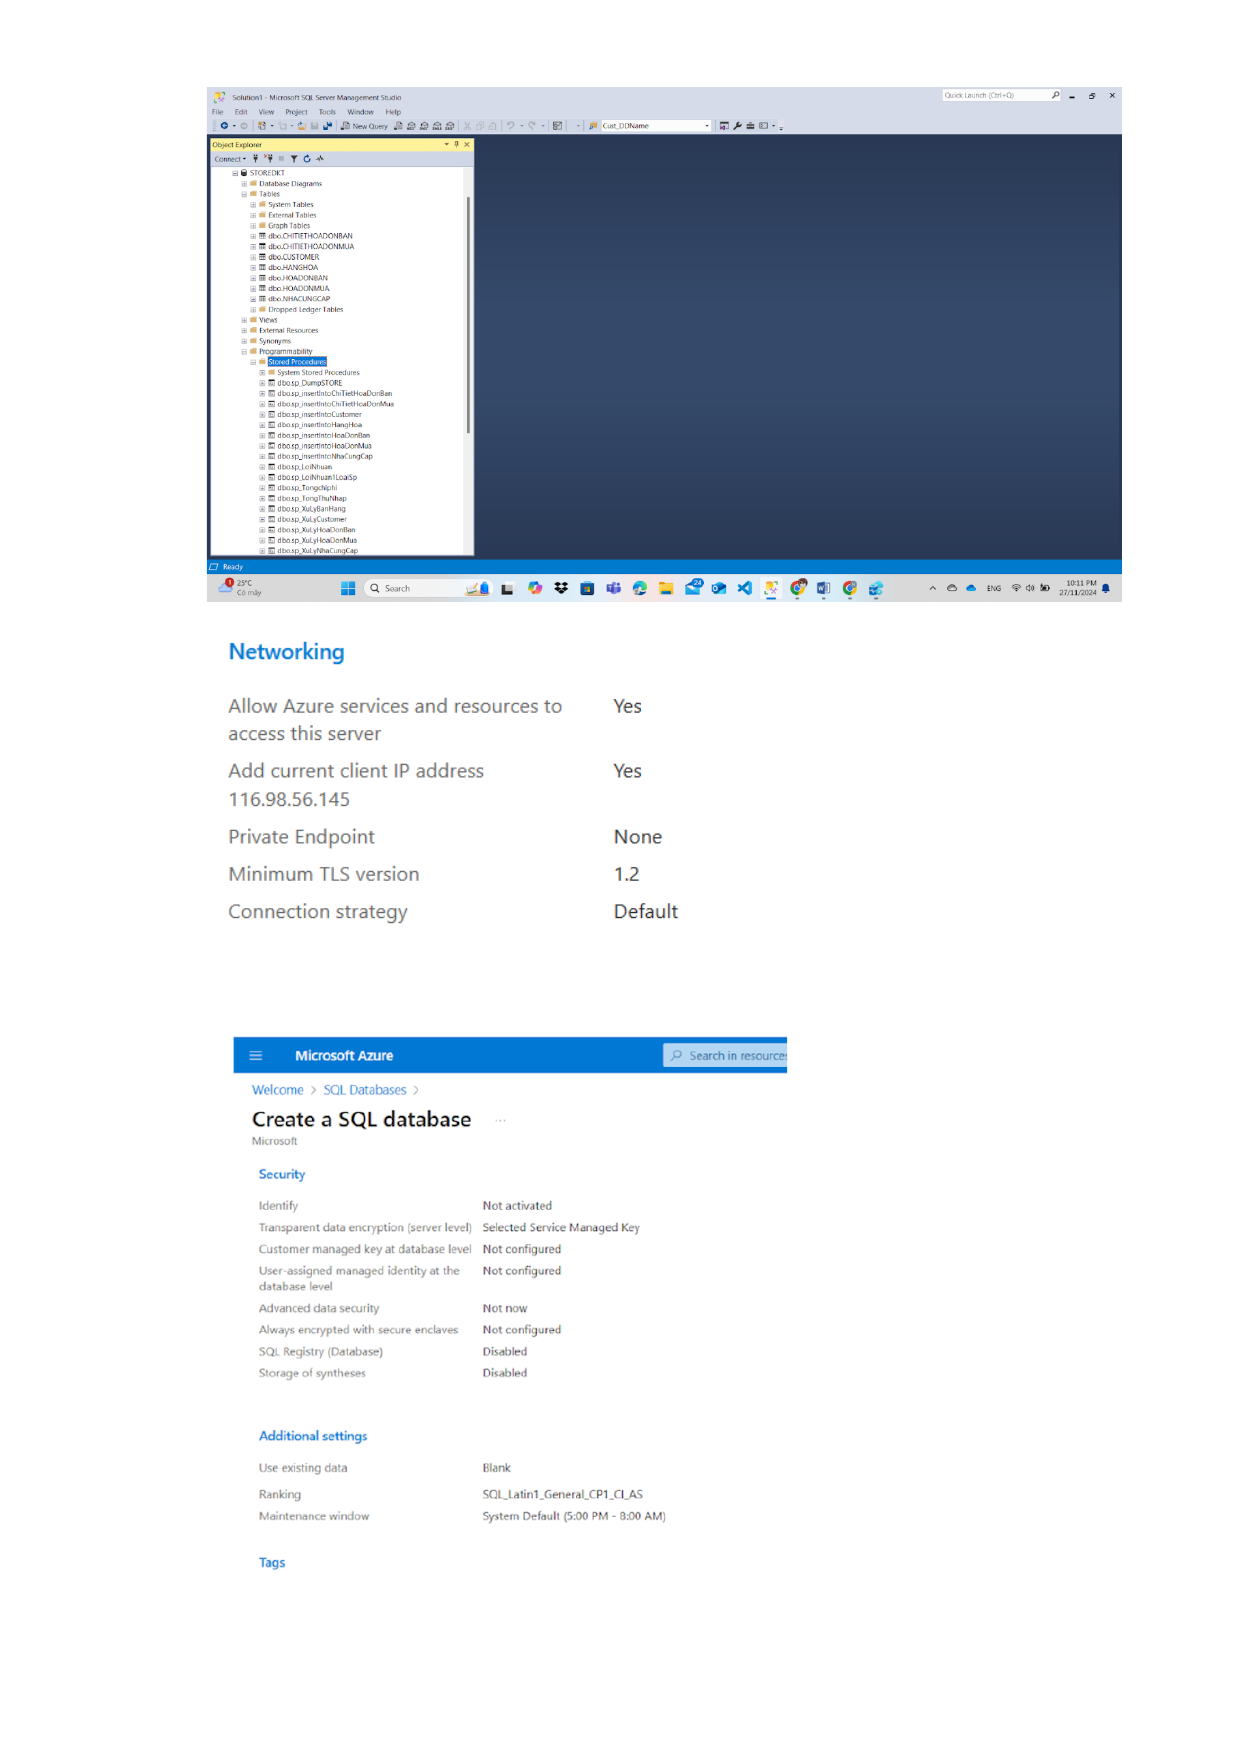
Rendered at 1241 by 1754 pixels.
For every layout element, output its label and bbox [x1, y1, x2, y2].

picture [206, 87, 1122, 602]
picture [206, 999, 788, 1598]
picture [206, 617, 1122, 978]
